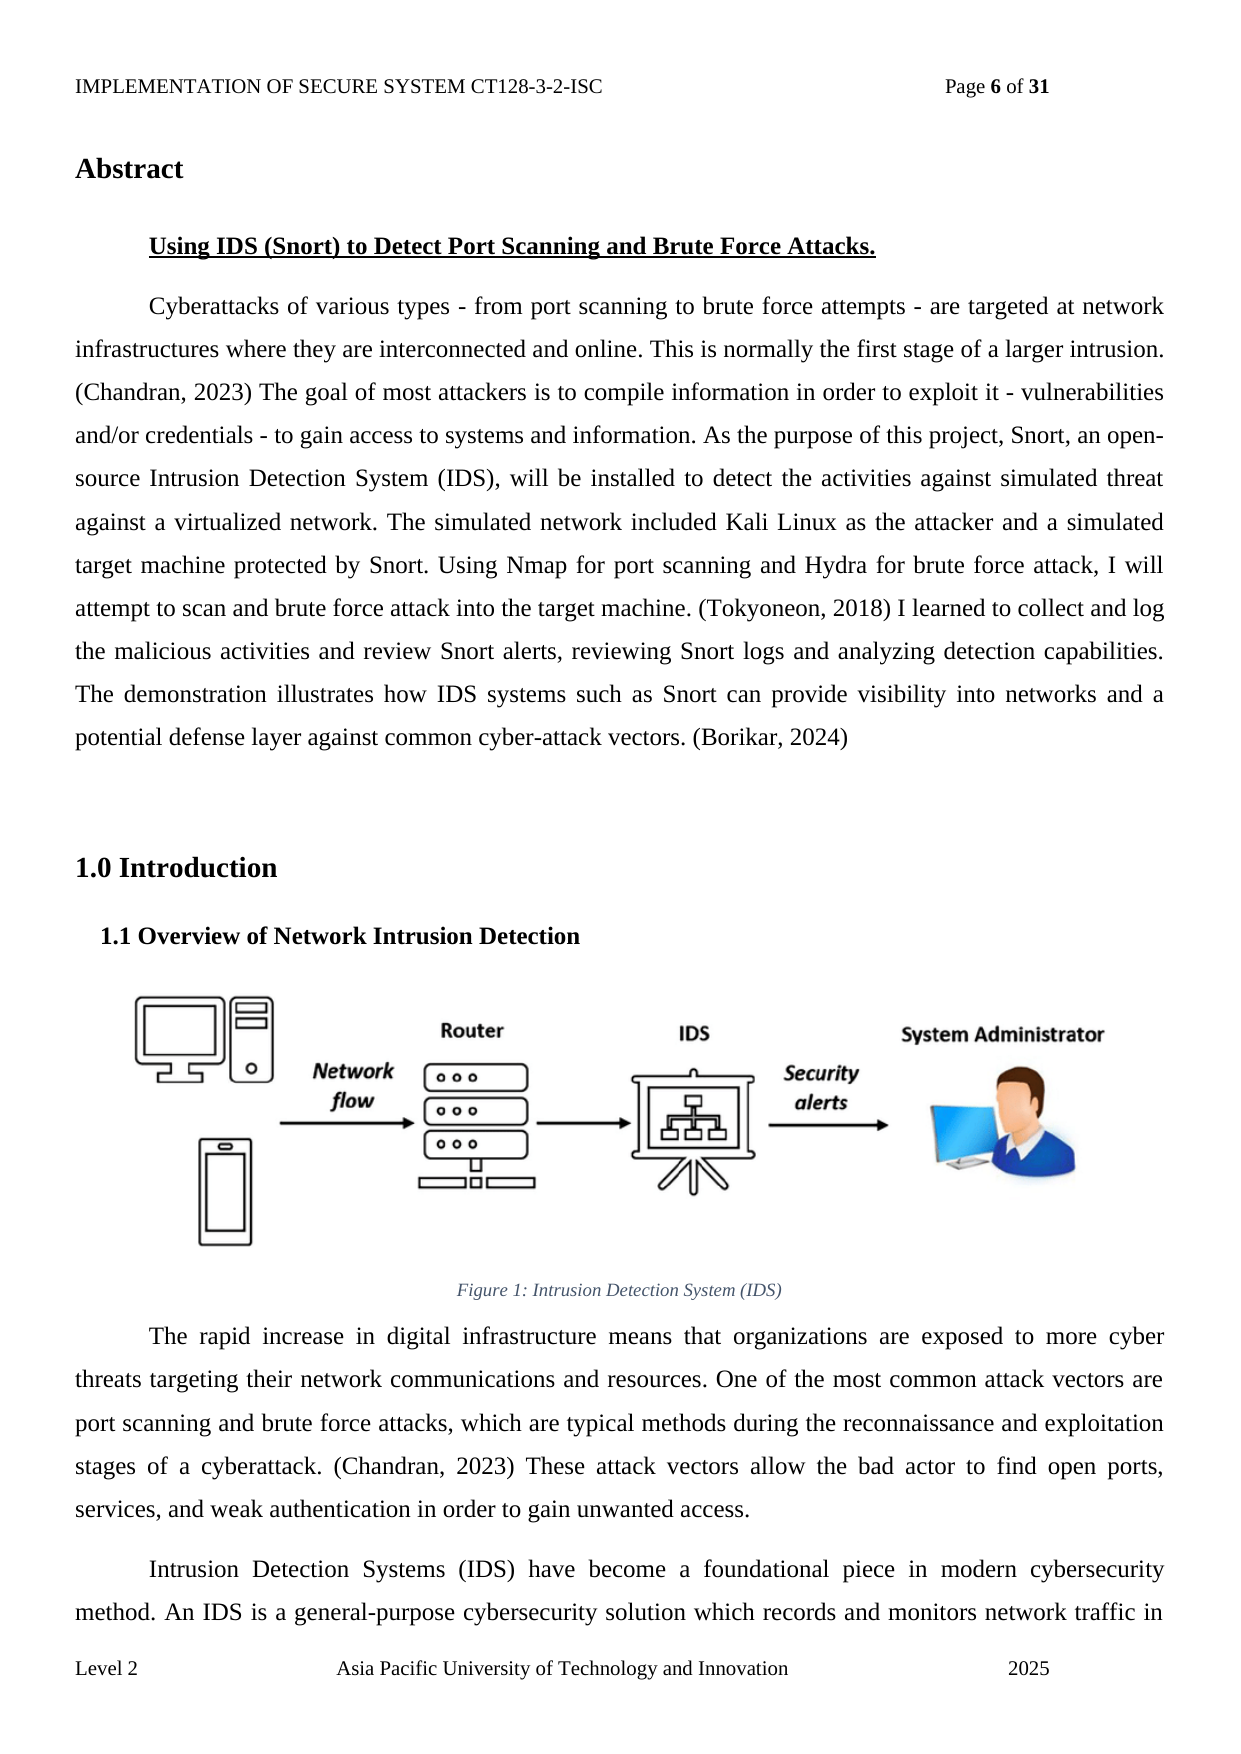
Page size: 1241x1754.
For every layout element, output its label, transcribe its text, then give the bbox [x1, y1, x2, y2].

text Cyberattacks of various types - from port scanning to brute force attempts - are targeted at network infrastructures where they are interconnected and online. This is normally the first stage of a larger intrusion. (Chandran, 2023) The goal of most attackers is to compile information in order to exploit it - vulnerabilities and/or credentials - to gain access to systems and information. As the purpose of this project, Snort, an open-source Intrusion Detection System (IDS), will be installed to detect the activities against simulated threat against a virtualized network. The simulated network included Kali Linux as the attacker and a simulated target machine protected by Snort. Using Nmap for port scanning and Hydra for brute force attack, I will attempt to scan and brute force attack into the target machine. (Tokyoneon, 2018) I learned to collect and log the malicious activities and review Snort alerts, reviewing Snort logs and analyzing detection capabilities. The demonstration illustrates how IDS systems such as Snort can provide visibility into networks and a potential defense layer against common cyber-attack vectors. (Borikar, 2024) [75, 291, 1165, 751]
subtitle Abstract [75, 152, 1165, 185]
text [75, 1554, 1165, 1626]
text The rapid increase in digital infrastructure means that organizations are exposed to more cyber threats targeting their network communications and resources. One of the most common attack vectors are port scanning and brute force attacks, which are typical methods during the reconnaissance and exploitation stages of a cyberattack. (Chandran, 2023) These attack vectors allow the bad actor to find open ports, services, and weak authentication in order to gain unwanted access. [75, 1321, 1165, 1523]
picture [133, 991, 1108, 1248]
text Using IDS (Snort) to Detect Port Scanning and Brute Force Attacks. [75, 231, 1165, 260]
subtitle 1.1 Overview of Network Intrusion Detection [75, 921, 1165, 950]
text Figure 1: Intrusion Detection System (IDS) [75, 1279, 1165, 1301]
subtitle 1.0 Introduction [75, 850, 1165, 884]
